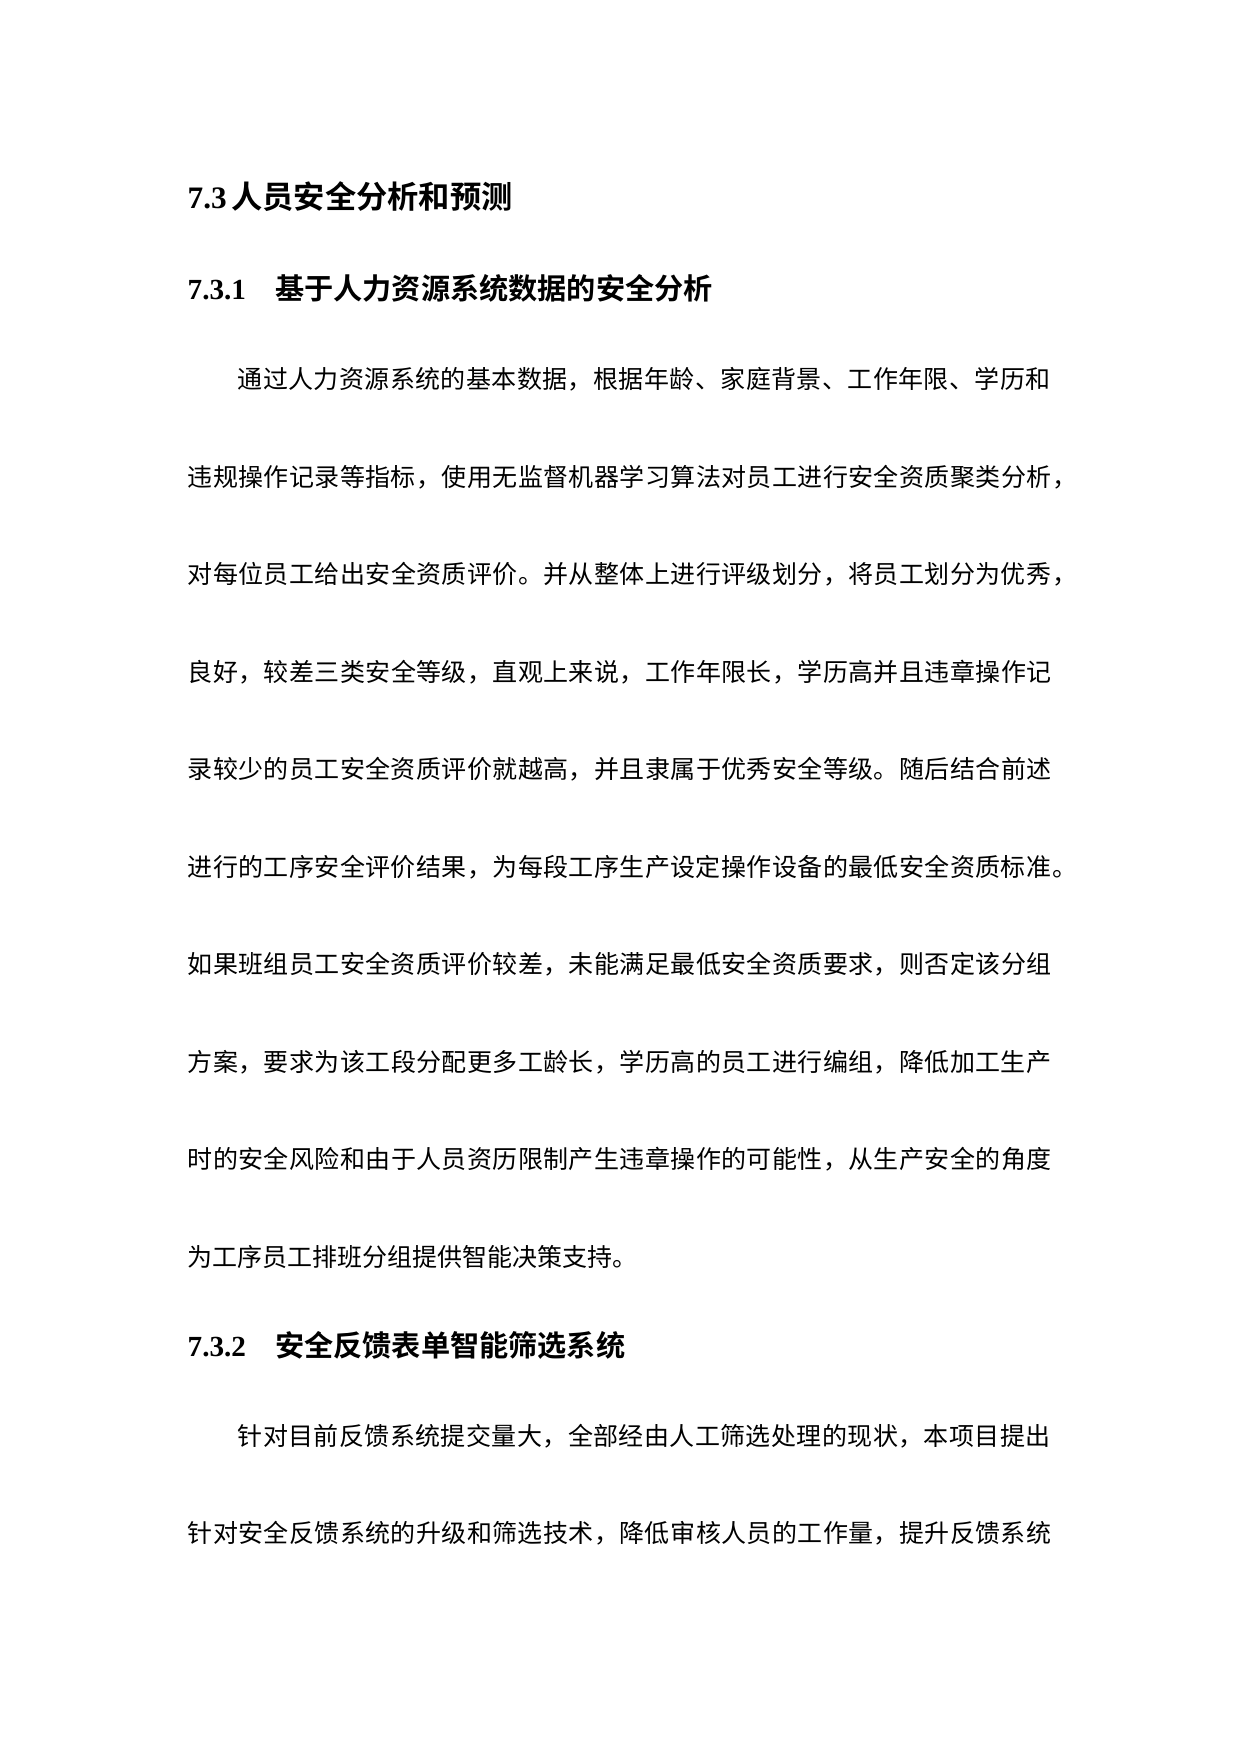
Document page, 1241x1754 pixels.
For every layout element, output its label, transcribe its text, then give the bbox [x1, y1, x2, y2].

subtitle 基于人力资源系统数据的安全分析 [187, 266, 1053, 308]
subtitle 安全反馈表单智能筛选系统 [187, 1322, 1053, 1365]
subtitle 人员安全分析和预测 [187, 162, 1053, 227]
text 通过人力资源系统的基本数据，根据年龄、家庭背景、工作年限、学历和违规操作记录等指标，使用无监督机器学习算法对员工进行安全资质聚类分析，对每位员工给出安全资质评价。并从整体上进行评级划分，将员工划分为优秀，良好，较差三类安全等级，直观上来说，工作年限长，学历高并且违章操作记录较少的员工安全资质评价就越高，并且隶属于优秀安全等级。随后结合前述进行的工序安全评价结果，为每段工序生产设定操作设备的最低安全资质标准。如果班组员工安全资质评价较差，未能满足最低安全资质要求，则否定该分组方案，要求为该工段分配更多工龄长，学历高的员工进行编组，降低加工生产时的安全风险和由于人员资历限制产生违章操作的可能性，从生产安全的角度为工序员工排班分组提供智能决策支持。 [187, 346, 1053, 1288]
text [187, 1402, 1053, 1564]
